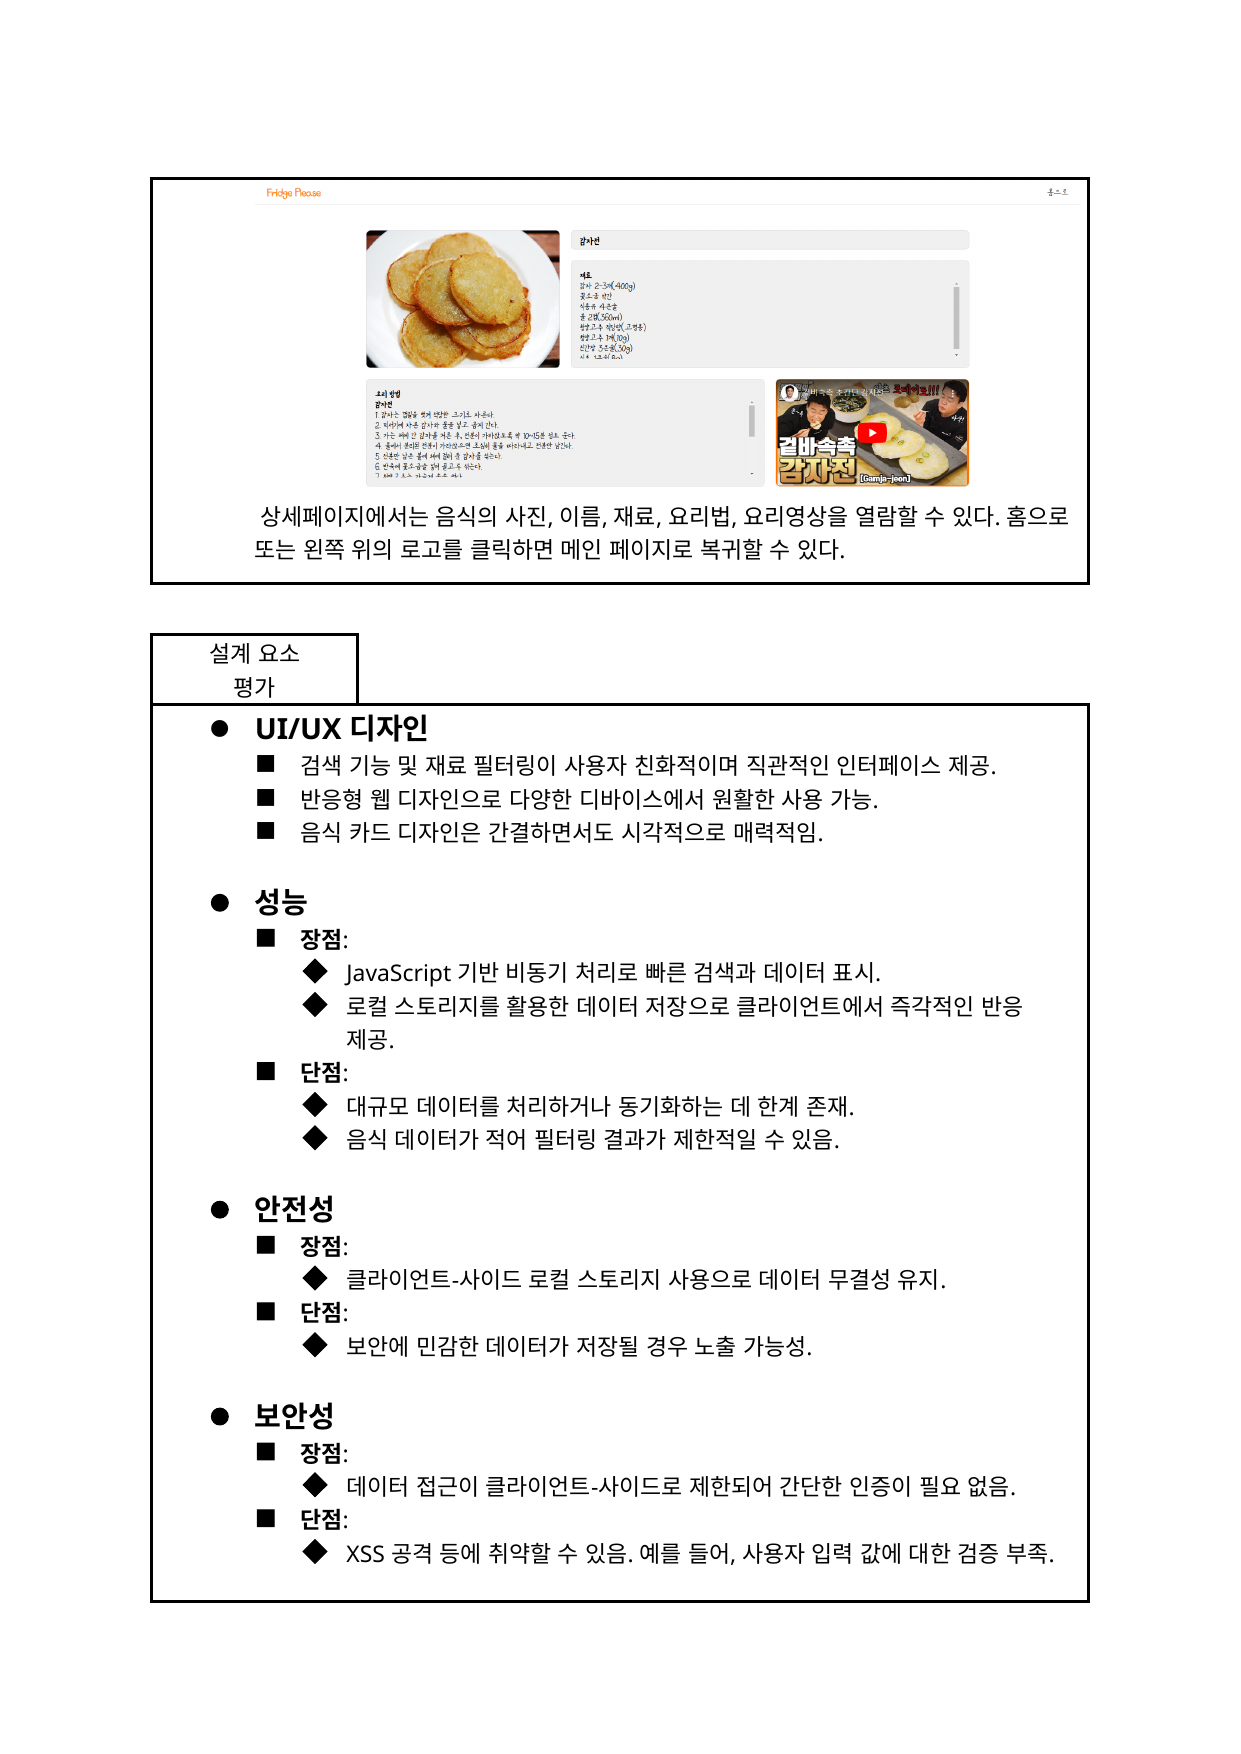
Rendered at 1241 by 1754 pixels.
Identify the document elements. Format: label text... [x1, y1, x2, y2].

table_header 설계 요소 평가 [153, 636, 356, 703]
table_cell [153, 180, 1087, 582]
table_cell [153, 706, 1087, 1600]
picture [254, 180, 1081, 499]
